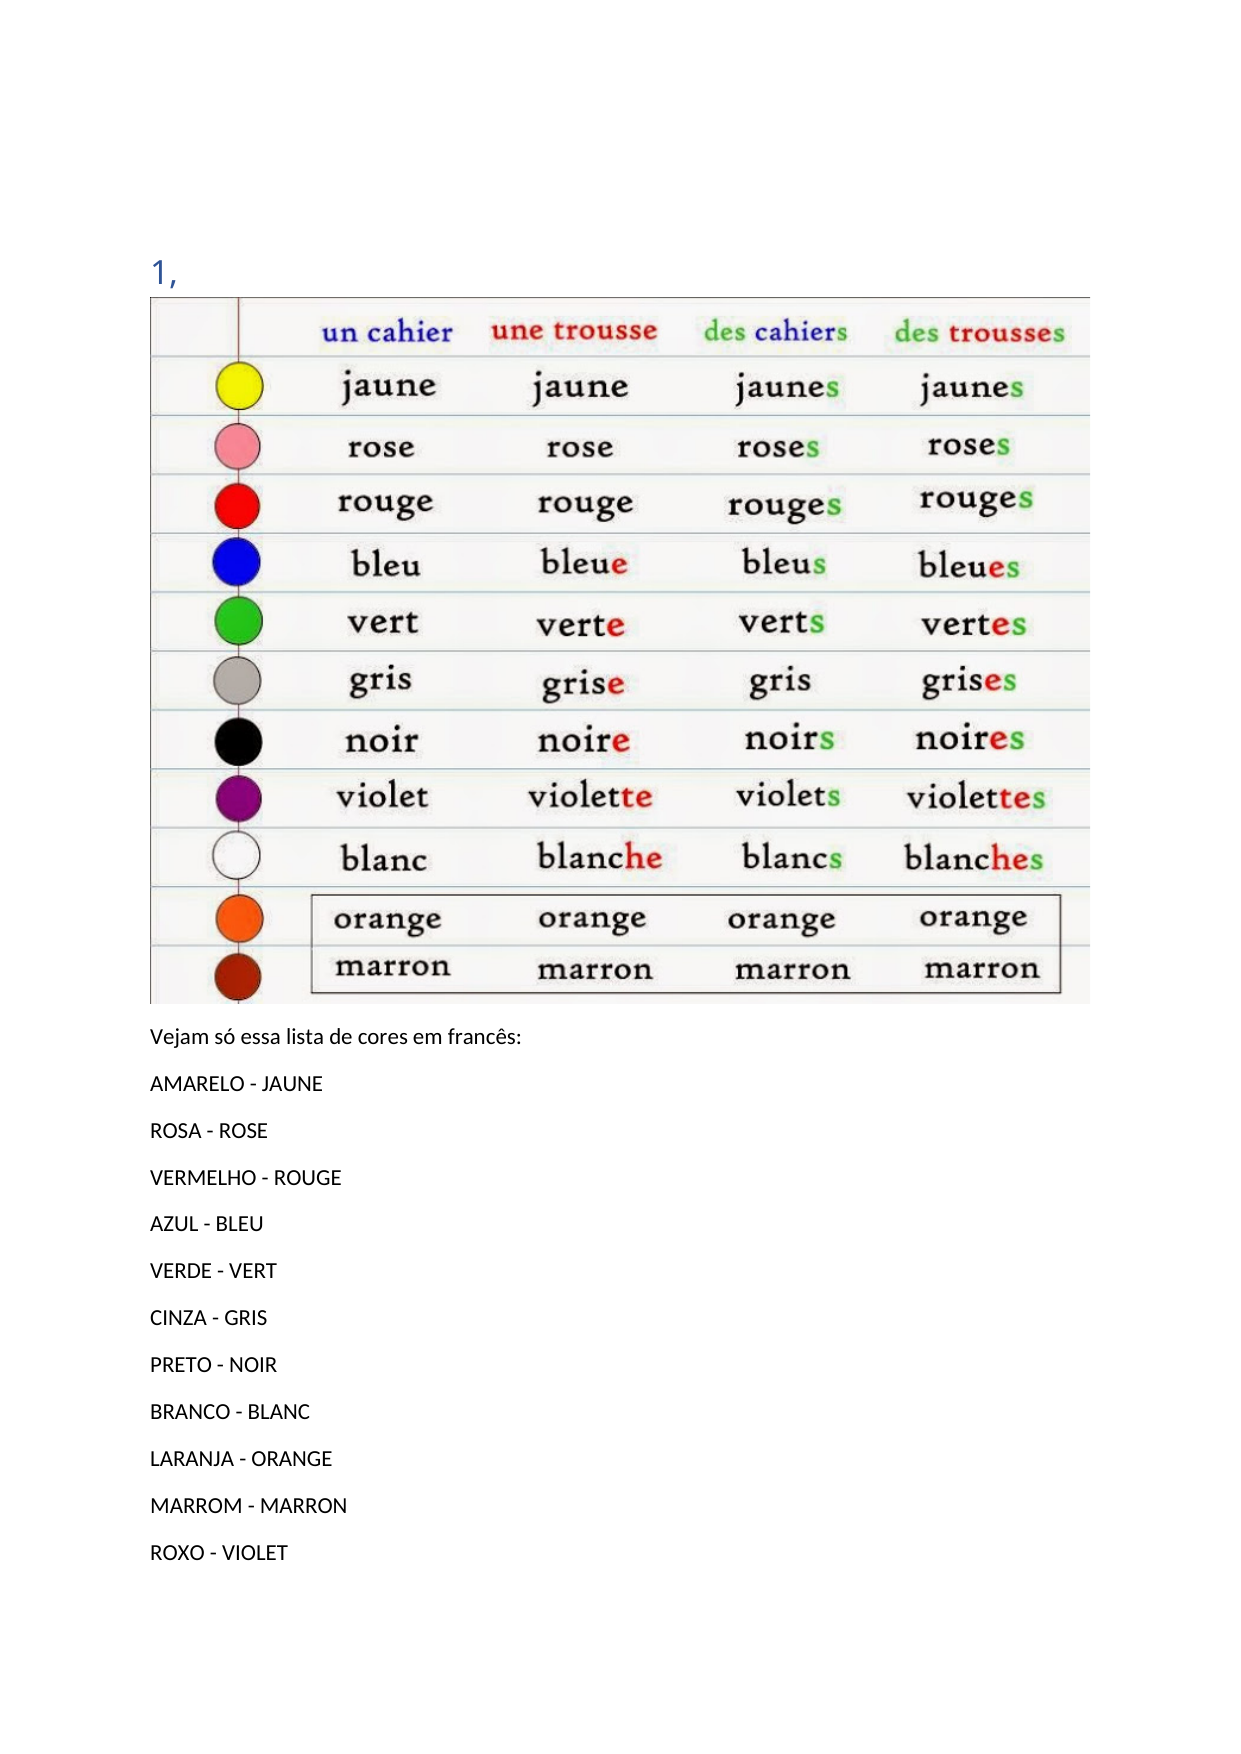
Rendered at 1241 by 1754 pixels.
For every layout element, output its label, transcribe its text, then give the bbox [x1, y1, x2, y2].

text ROSA - ROSE [150, 1116, 1090, 1144]
text BRANCO - BLANC [150, 1397, 1090, 1425]
text ROXO - VIOLET [150, 1538, 1090, 1566]
subtitle 1, [150, 249, 1090, 294]
text PRETO - NOIR [150, 1350, 1090, 1378]
text LARANJA - ORANGE [150, 1444, 1090, 1472]
text AMARELO - JAUNE [150, 1069, 1090, 1097]
text AZUL - BLEU [150, 1209, 1090, 1237]
text MARROM - MARRON [150, 1491, 1090, 1519]
text VERDE - VERT [150, 1256, 1090, 1284]
text VERMELHO - ROUGE [150, 1163, 1090, 1191]
picture [150, 297, 1091, 1004]
text CINZA - GRIS [150, 1303, 1090, 1331]
text Vejam só essa lista de cores em francês: [150, 1022, 1090, 1050]
